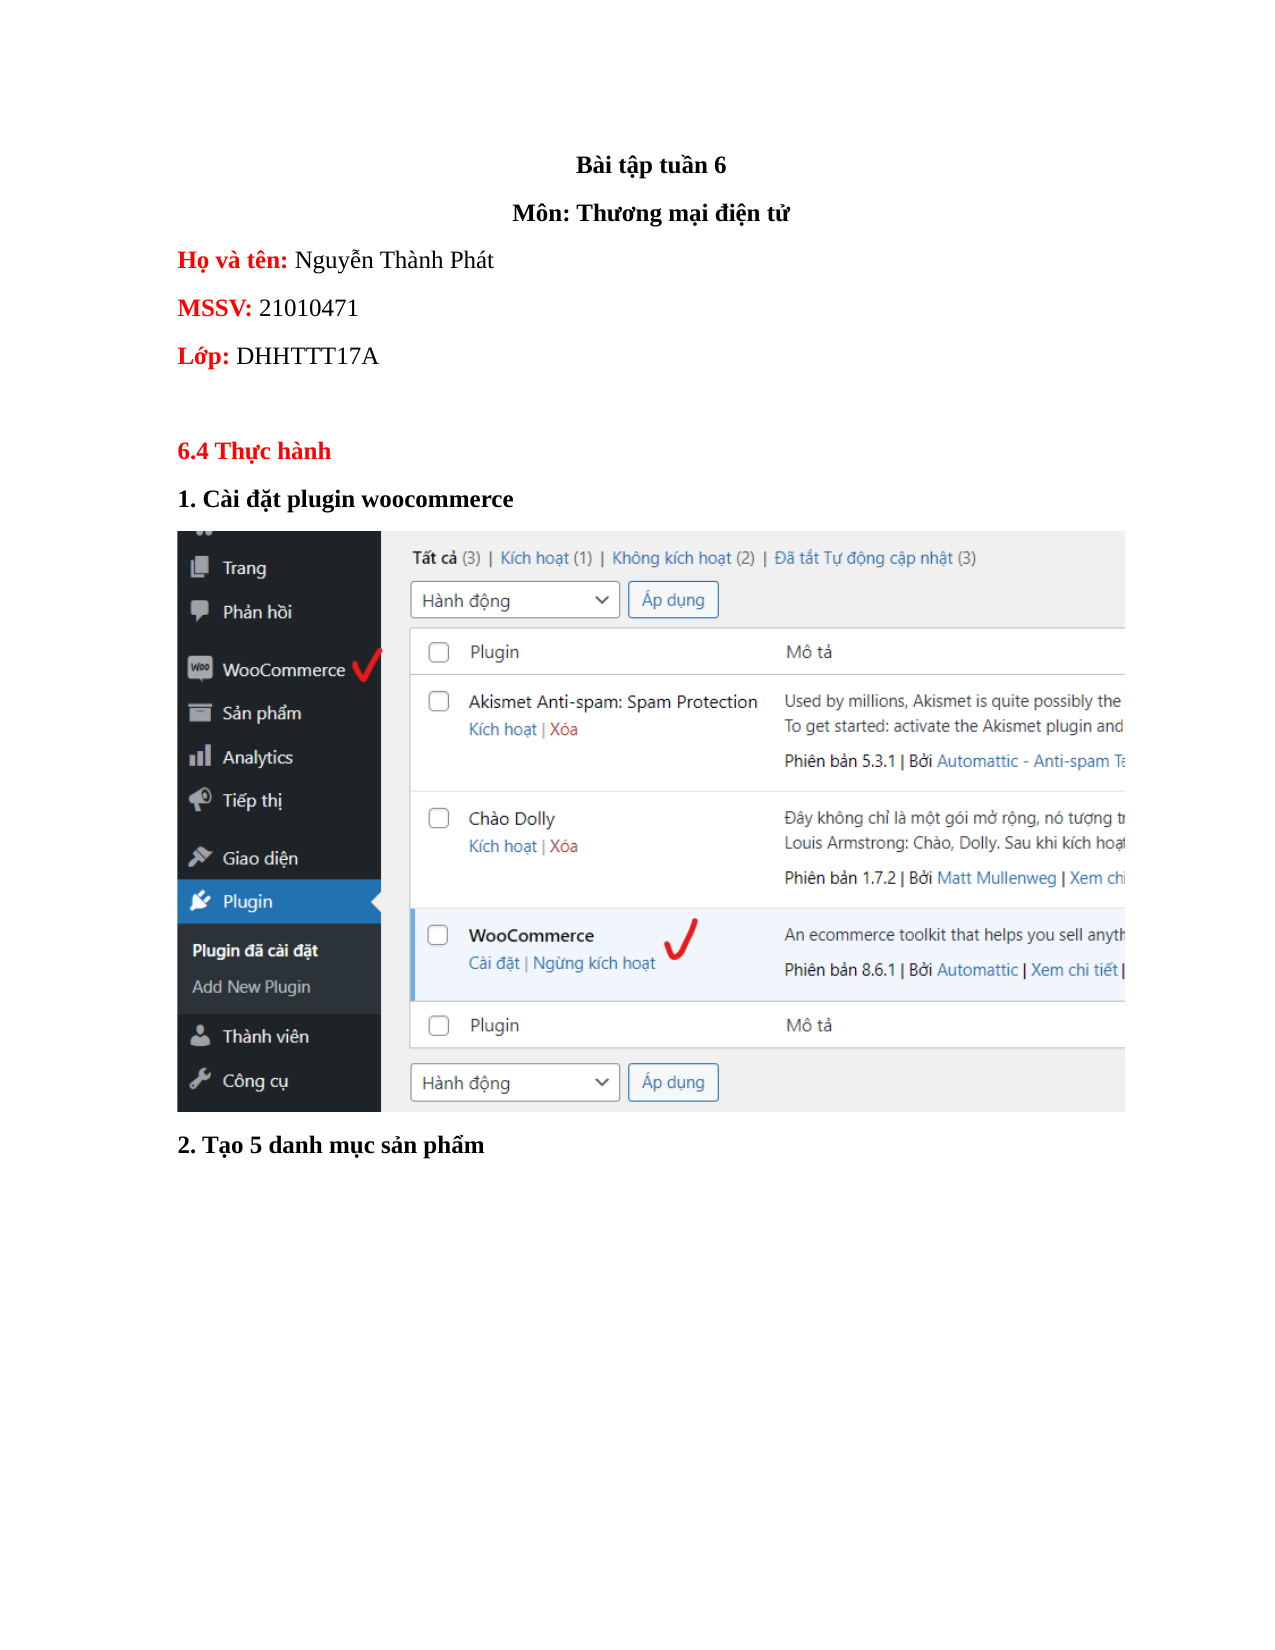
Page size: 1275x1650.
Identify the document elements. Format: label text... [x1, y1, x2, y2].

text 1. Cài đặt plugin woocommerce [177, 484, 1125, 513]
text Họ và tên: Nguyễn Thành Phát [177, 245, 1125, 274]
text MSSV: 21010471 [177, 293, 1125, 322]
text 2. Tạo 5 danh mục sản phẩm [177, 1131, 1125, 1159]
text Lớp: DHHTTT17A [177, 341, 1125, 369]
text Bài tập tuần 6 [177, 150, 1125, 179]
text 6.4 Thực hành [177, 436, 1125, 465]
picture [177, 531, 1125, 1112]
text Môn: Thương mại điện tử [177, 198, 1125, 226]
